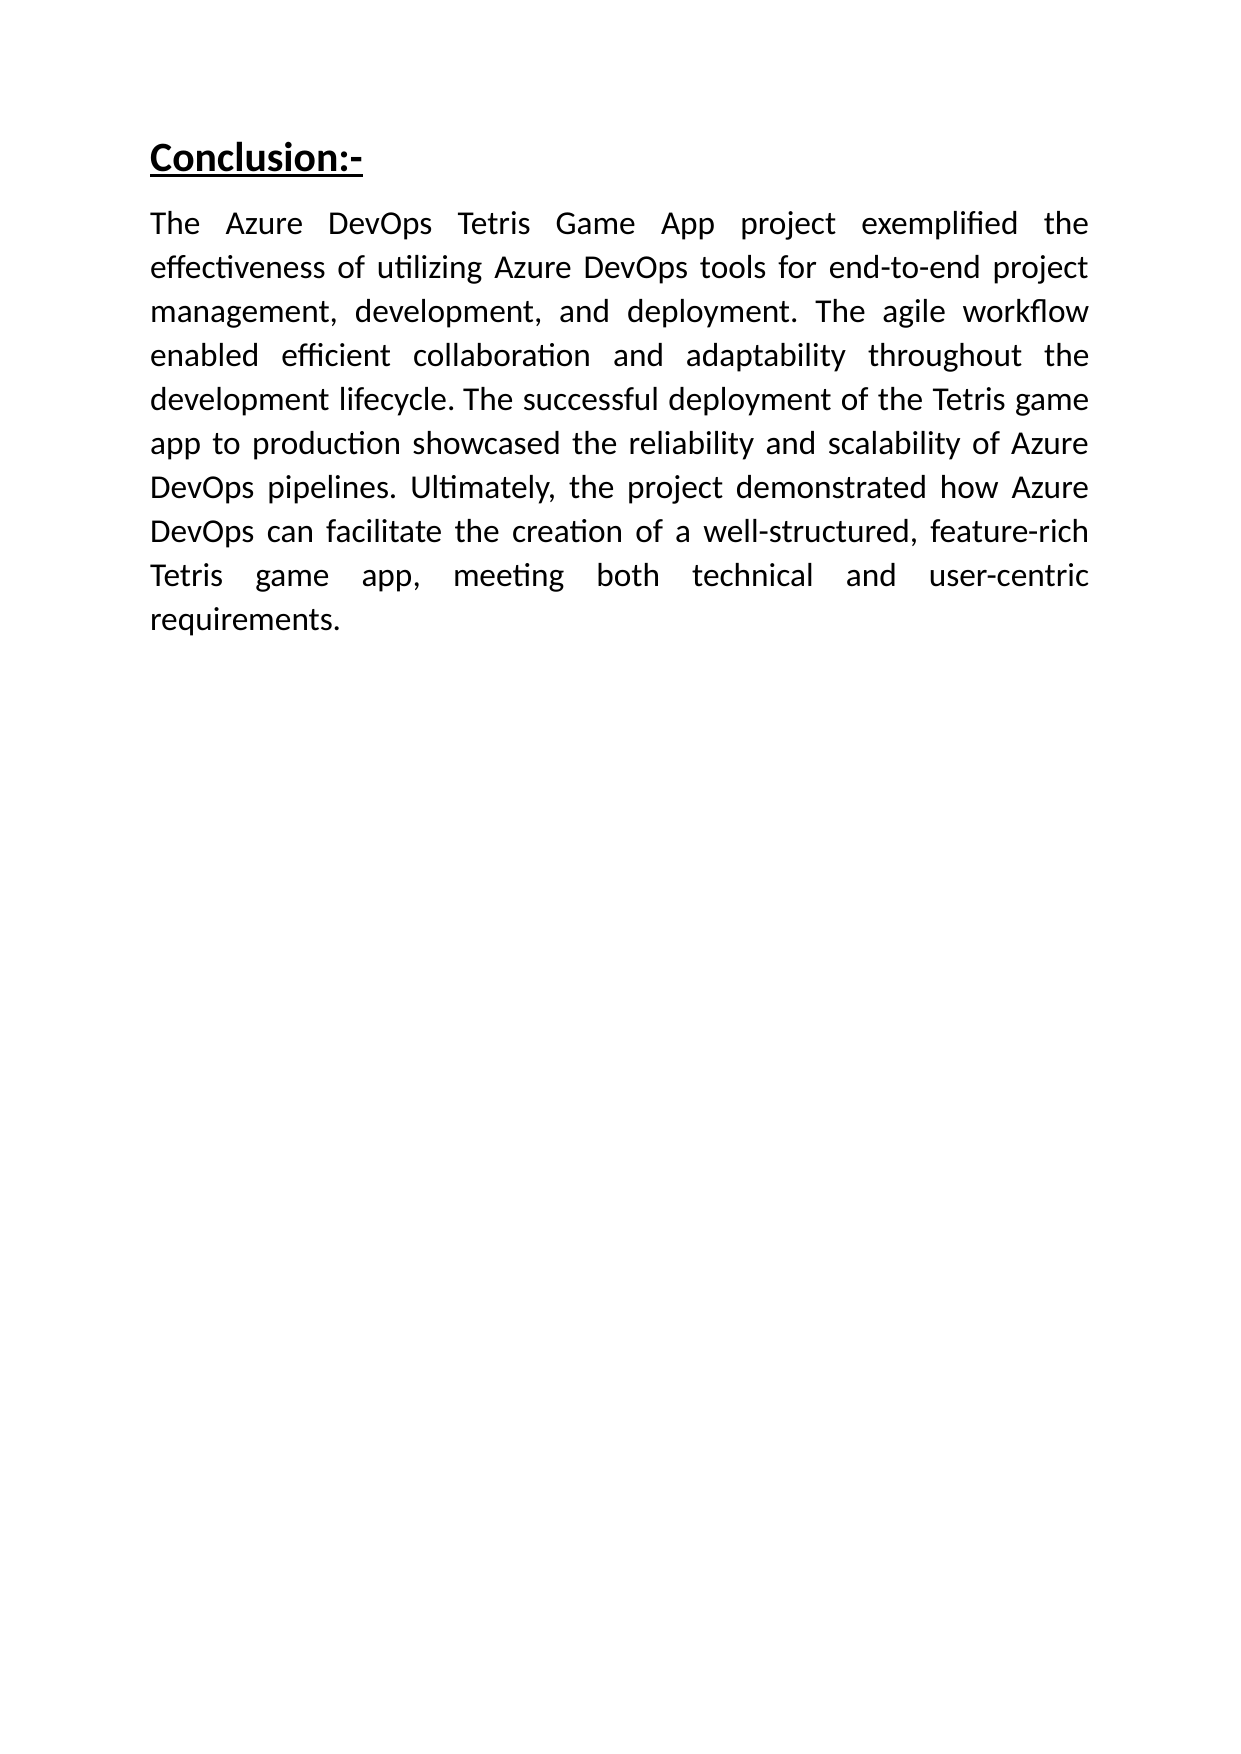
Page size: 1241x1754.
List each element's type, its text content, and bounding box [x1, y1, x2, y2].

text The Azure DevOps Tetris Game App project exemplified the effectiveness of utilizing Azure DevOps tools for end-to-end project management, development, and deployment. The agile workflow enabled efficient collaboration and adaptability throughout the development lifecycle. The successful deployment of the Tetris game app to production showcased the reliability and scalability of Azure DevOps pipelines. Ultimately, the project demonstrated how Azure DevOps can facilitate the creation of a well-structured, feature-rich Tetris game app, meeting both technical and user-centric requirements. [150, 202, 1090, 638]
text Conclusion:- [150, 131, 1090, 181]
